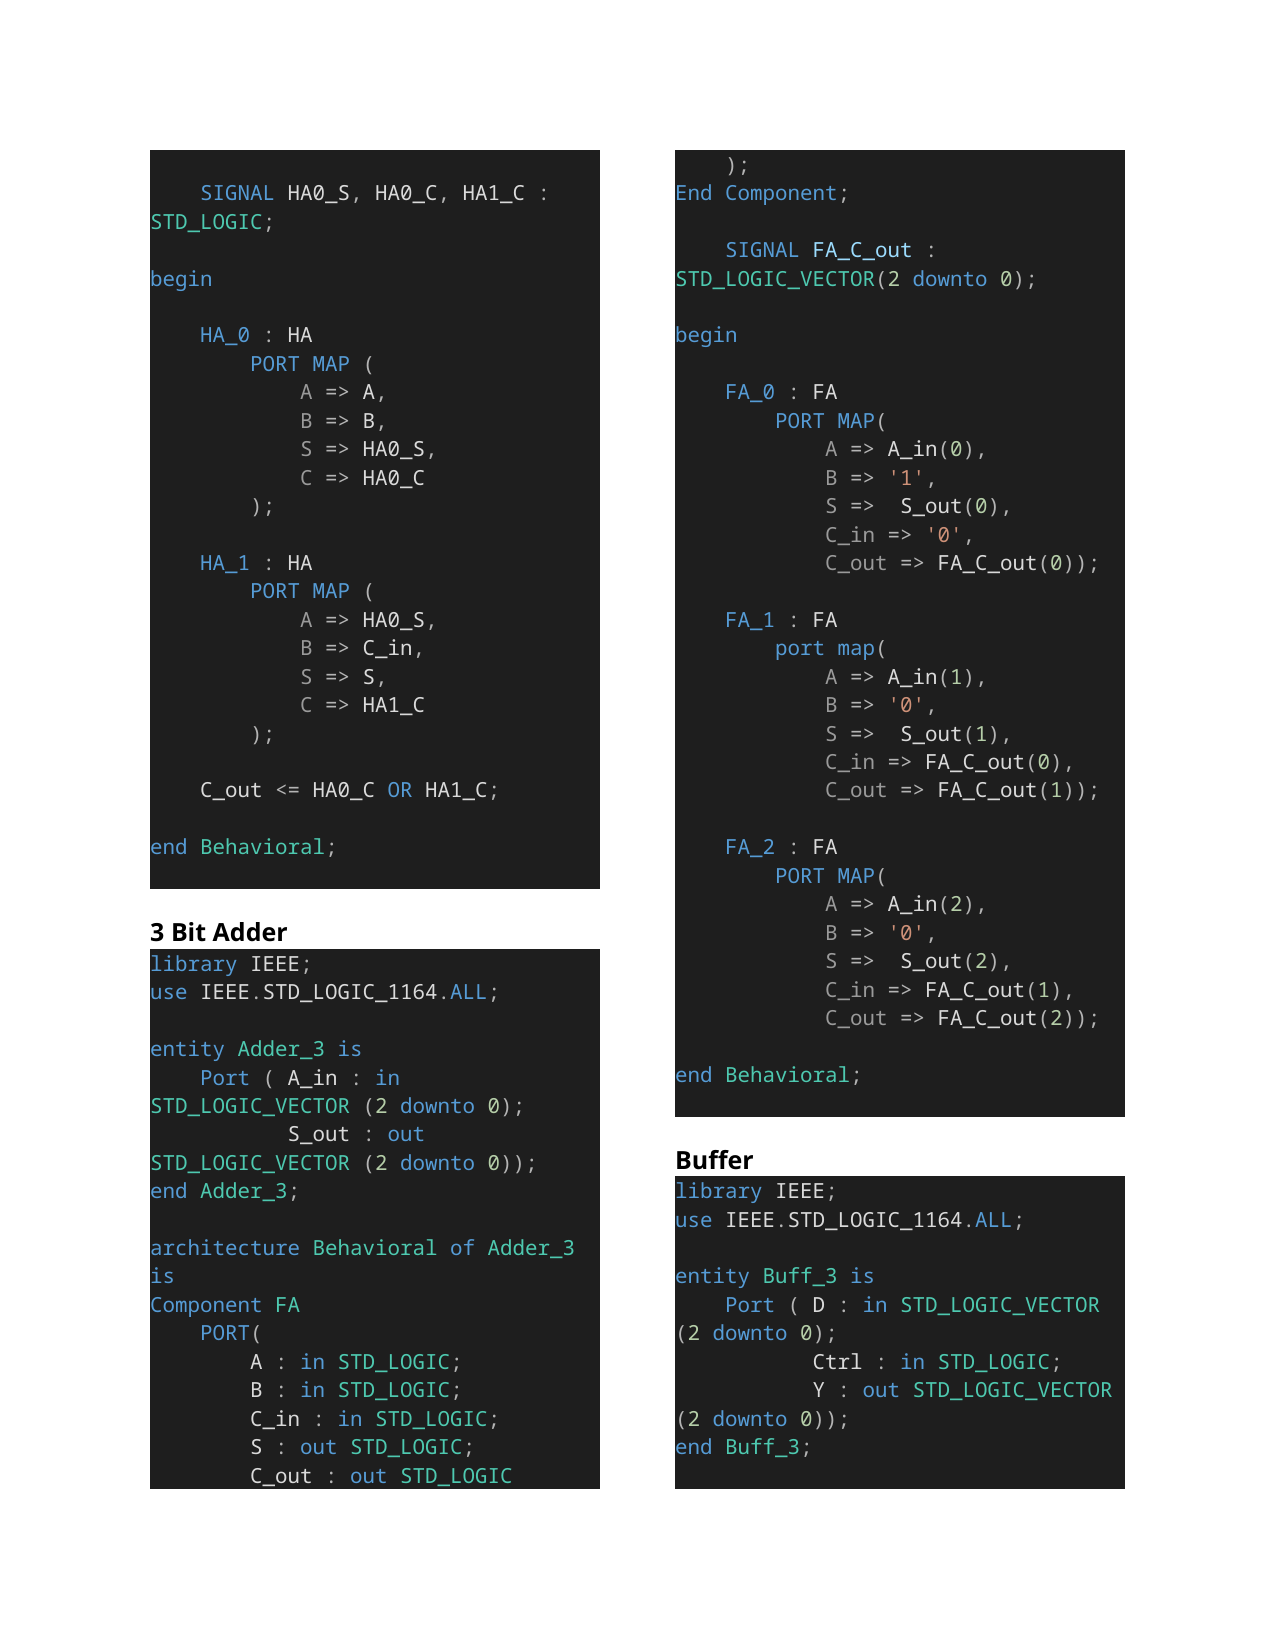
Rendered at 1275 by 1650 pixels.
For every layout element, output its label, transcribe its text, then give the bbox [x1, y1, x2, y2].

text Port ( D : in STD_LOGIC_VECTOR (2 downto 0); [675, 1290, 1125, 1347]
text S => HA0_S, [150, 434, 600, 463]
text C_out <= HA0_C OR HA1_C; [150, 776, 600, 804]
text PORT MAP( [675, 861, 1125, 889]
text C_out : out STD_LOGIC [150, 1461, 600, 1489]
text ); [150, 491, 600, 520]
text C => HA0_C [150, 463, 600, 491]
text Buffer [675, 1142, 1125, 1176]
text End Component; [675, 178, 1125, 207]
text B => '0', [675, 918, 1125, 946]
text begin [675, 321, 1125, 349]
text A => A_in(0), [675, 434, 1125, 463]
text PORT MAP( [675, 406, 1125, 434]
text Ctrl : in STD_LOGIC; [675, 1347, 1125, 1375]
text SIGNAL HA0_S, HA0_C, HA1_C : STD_LOGIC; [150, 178, 600, 235]
text begin [150, 264, 600, 292]
text ); [150, 719, 600, 747]
text A => A_in(2), [675, 889, 1125, 918]
text C_in : in STD_LOGIC; [150, 1404, 600, 1432]
text FA_1 : FA [675, 605, 1125, 633]
text S => S_out(0), [675, 491, 1125, 520]
text A : in STD_LOGIC; [150, 1347, 600, 1375]
text B => '0', [675, 690, 1125, 719]
text PORT MAP ( [150, 577, 600, 605]
text end Behavioral; [150, 832, 600, 861]
text library IEEE; [150, 949, 600, 977]
text PORT MAP ( [150, 349, 600, 377]
text ); [675, 150, 1125, 178]
text A => HA0_S, [150, 605, 600, 633]
text FA_0 : FA [675, 377, 1125, 406]
text library IEEE; [675, 1176, 1125, 1205]
text use IEEE.STD_LOGIC_1164.ALL; [150, 977, 600, 1006]
text C_out => FA_C_out(1)); [675, 776, 1125, 804]
text use IEEE.STD_LOGIC_1164.ALL; [675, 1205, 1125, 1233]
text B => '1', [675, 463, 1125, 491]
text A => A, [150, 377, 600, 406]
text C => HA1_C [150, 690, 600, 719]
text C_in => FA_C_out(1), [675, 975, 1125, 1003]
text S : out STD_LOGIC; [150, 1432, 600, 1461]
text HA_1 : HA [150, 548, 600, 577]
text FA_2 : FA [675, 832, 1125, 861]
text S => S_out(1), [675, 719, 1125, 747]
text C_in => '0', [675, 520, 1125, 548]
text HA_0 : HA [150, 321, 600, 349]
text B => B, [150, 406, 600, 434]
text PORT( [150, 1318, 600, 1347]
text C_out => FA_C_out(2)); [675, 1003, 1125, 1032]
text B => C_in, [150, 633, 600, 662]
text Port ( A_in : in STD_LOGIC_VECTOR (2 downto 0); [150, 1063, 600, 1119]
text A => A_in(1), [675, 662, 1125, 690]
text S_out : out STD_LOGIC_VECTOR (2 downto 0)); [150, 1119, 600, 1176]
text S => S, [150, 662, 600, 690]
text end Adder_3; [150, 1176, 600, 1205]
text SIGNAL FA_C_out : STD_LOGIC_VECTOR(2 downto 0); [675, 235, 1125, 292]
text B : in STD_LOGIC; [150, 1375, 600, 1404]
text entity Buff_3 is [675, 1262, 1125, 1290]
text Y : out STD_LOGIC_VECTOR (2 downto 0)); [675, 1375, 1125, 1432]
text Component FA [150, 1290, 600, 1318]
text end Behavioral; [675, 1060, 1125, 1088]
text entity Adder_3 is [150, 1034, 600, 1063]
text architecture Behavioral of Adder_3 is [150, 1233, 600, 1290]
text C_out => FA_C_out(0)); [675, 548, 1125, 577]
text end Buff_3; [675, 1432, 1125, 1461]
text C_in => FA_C_out(0), [675, 747, 1125, 776]
text port map( [675, 633, 1125, 662]
text S => S_out(2), [675, 946, 1125, 975]
text 3 Bit Adder [150, 915, 600, 949]
